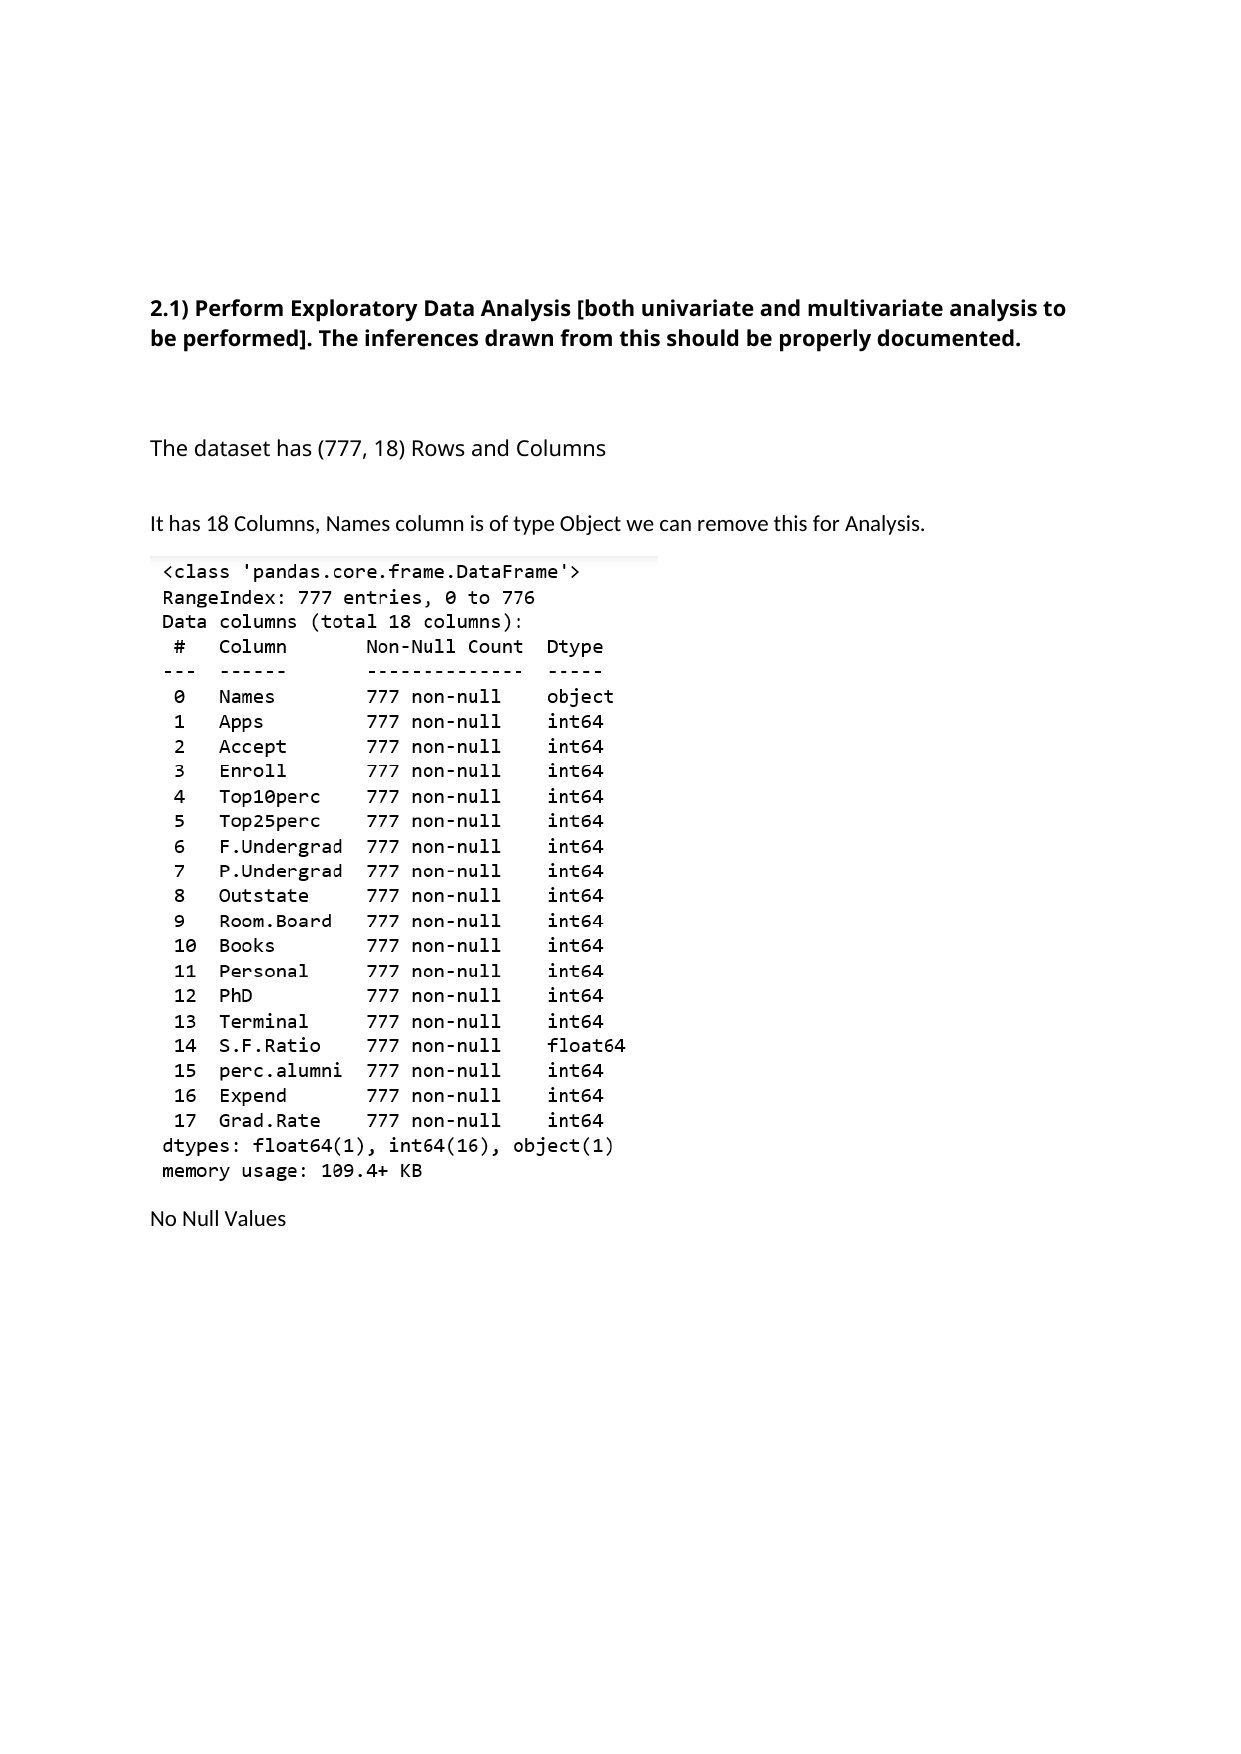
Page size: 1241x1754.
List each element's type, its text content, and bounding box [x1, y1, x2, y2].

text It has 18 Columns, Names column is of type Object we can remove this for Analysis. [150, 509, 1090, 537]
text 2.1) Perform Exploratory Data Analysis [both univariate and multivariate analysis to be performed]. The inferences drawn from this should be properly documented. [150, 293, 1090, 353]
picture [150, 556, 658, 1186]
text The dataset has (777, 18) Rows and Columns [150, 432, 1090, 462]
text No Null Values [150, 1204, 1090, 1232]
